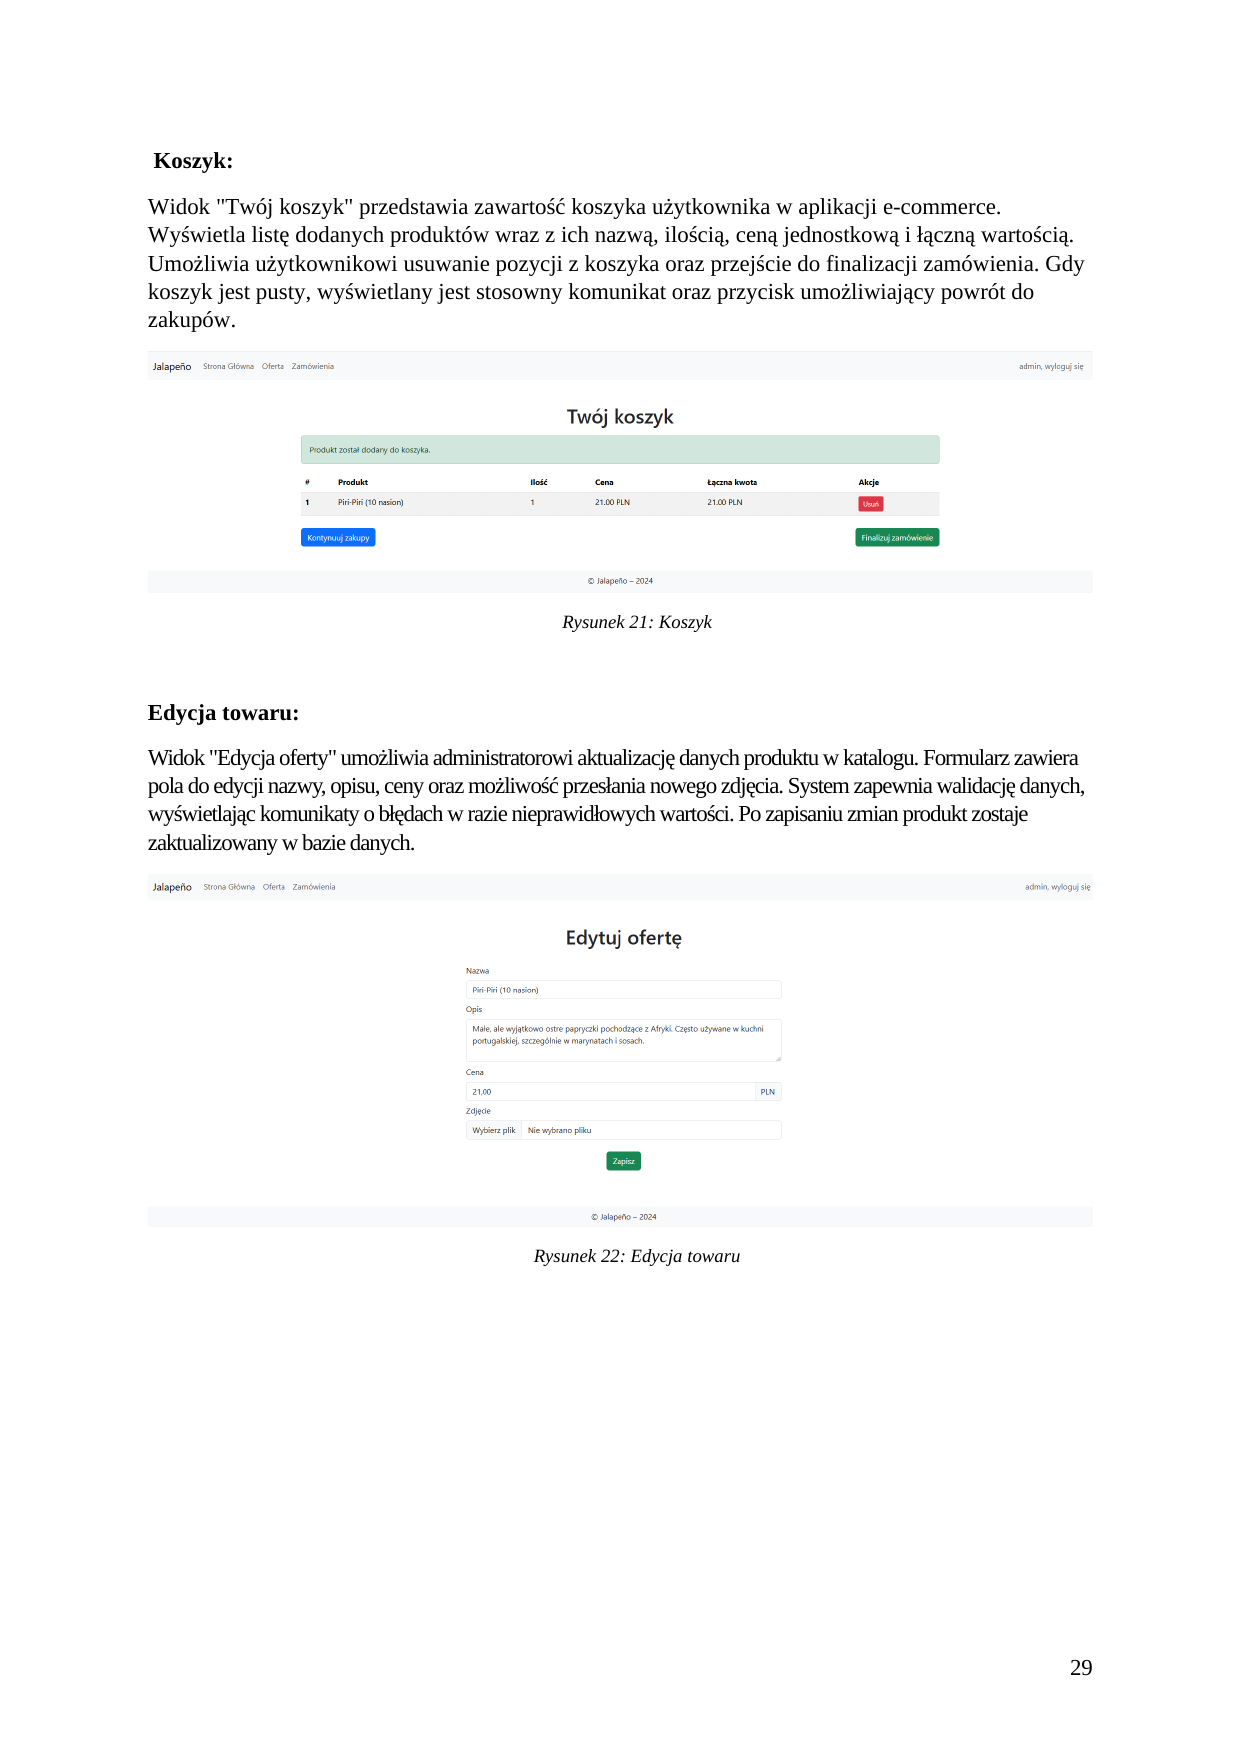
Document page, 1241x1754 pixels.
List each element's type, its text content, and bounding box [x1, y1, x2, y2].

text Widok "Twój koszyk" przedstawia zawartość koszyka użytkownika w aplikacji e-commerce. Wyświetla listę dodanych produktów wraz z ich nazwą, ilością, ceną jednostkową i łączną wartością. Umożliwia użytkownikowi usuwanie pozycji z koszyka oraz przejście do finalizacji zamówienia. Gdy koszyk jest pusty, wyświetlany jest stosowny komunikat oraz przycisk umożliwiający powrót do zakupów. [148, 193, 1093, 333]
text Widok "Edycja oferty" umożliwia administratorowi aktualizację danych produktu w katalogu. Formularz zawiera pola do edycji nazwy, opisu, ceny oraz możliwość przesłania nowego zdjęcia. System zapewnia walidację danych, wyświetlając komunikaty o błędach w razie nieprawidłowych wartości. Po zapisaniu zmian produkt zostaje zaktualizowany w bazie danych. [148, 744, 1093, 855]
text Koszyk: [148, 148, 1093, 174]
text Edycja towaru: [148, 698, 1093, 725]
picture [147, 874, 1093, 1227]
picture [147, 351, 1093, 593]
